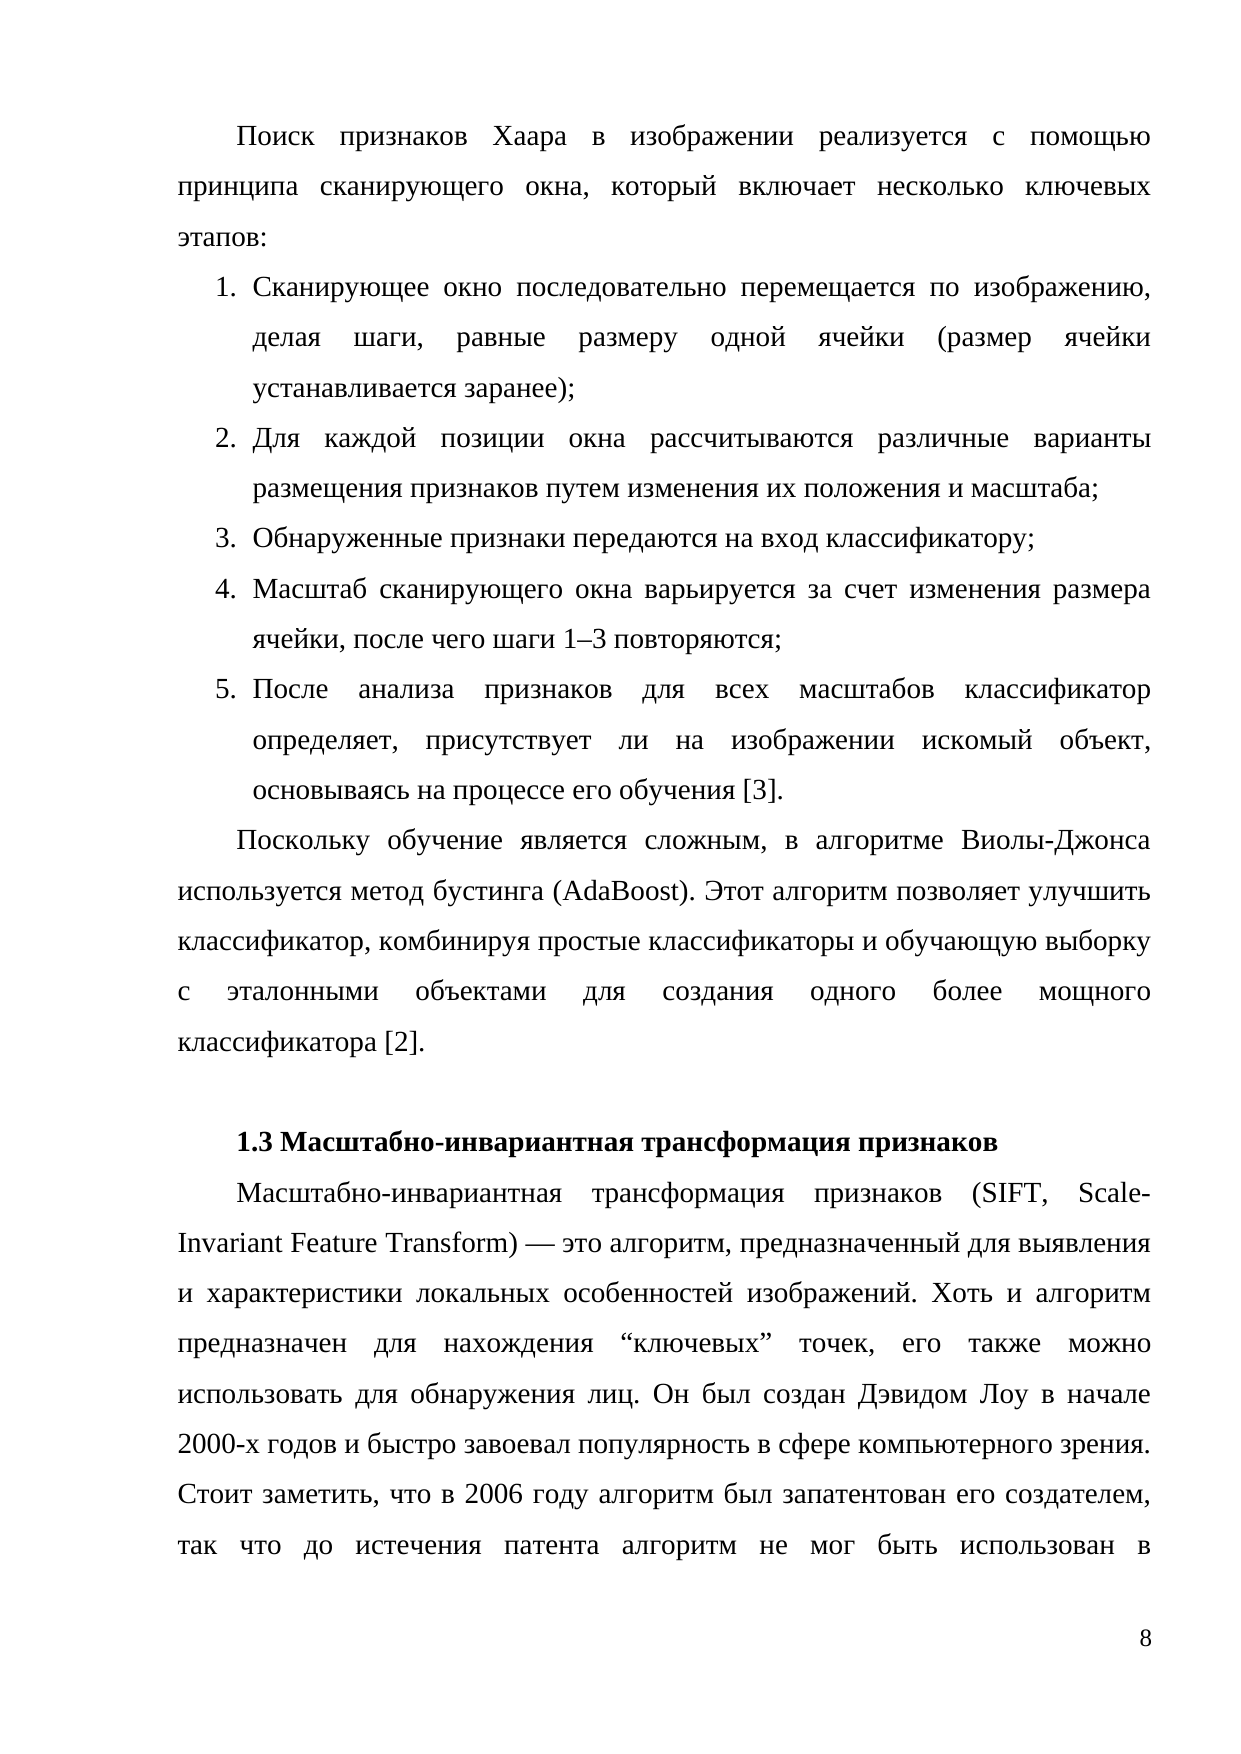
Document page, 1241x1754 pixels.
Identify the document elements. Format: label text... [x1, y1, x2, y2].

list После анализа признаков для всех масштабов классификатор определяет, присутствует ли на изображении искомый объект, основываясь на процессе его обучения [3]. [215, 672, 1152, 806]
list Сканирующее окно последовательно перемещается по изображению, делая шаги, равные размеру одной ячейки (размер ячейки устанавливается заранее); [215, 269, 1152, 403]
text Поскольку обучение является сложным, в алгоритме Виолы-Джонса используется метод бустинга (AdaBoost). Этот алгоритм позволяет улучшить классификатор, комбинируя простые классификаторы и обучающую выборку с эталонными объектами для создания одного более мощного классификатора [2]. [177, 822, 1152, 1057]
text Поиск признаков Хаара в изображении реализуется с помощью принципа сканирующего окна, который включает несколько ключевых этапов: [177, 118, 1152, 252]
list Масштаб сканирующего окна варьируется за счет изменения размера ячейки, после чего шаги 1–3 повторяются; [215, 571, 1152, 655]
list Для каждой позиции окна рассчитываются различные варианты размещения признаков путем изменения их положения и масштаба; [215, 420, 1152, 504]
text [177, 1175, 1152, 1560]
subtitle 1.3 Масштабно-инвариантная трансформация признаков [177, 1124, 1152, 1158]
list Обнаруженные признаки передаются на вход классификатору; [215, 521, 1152, 554]
